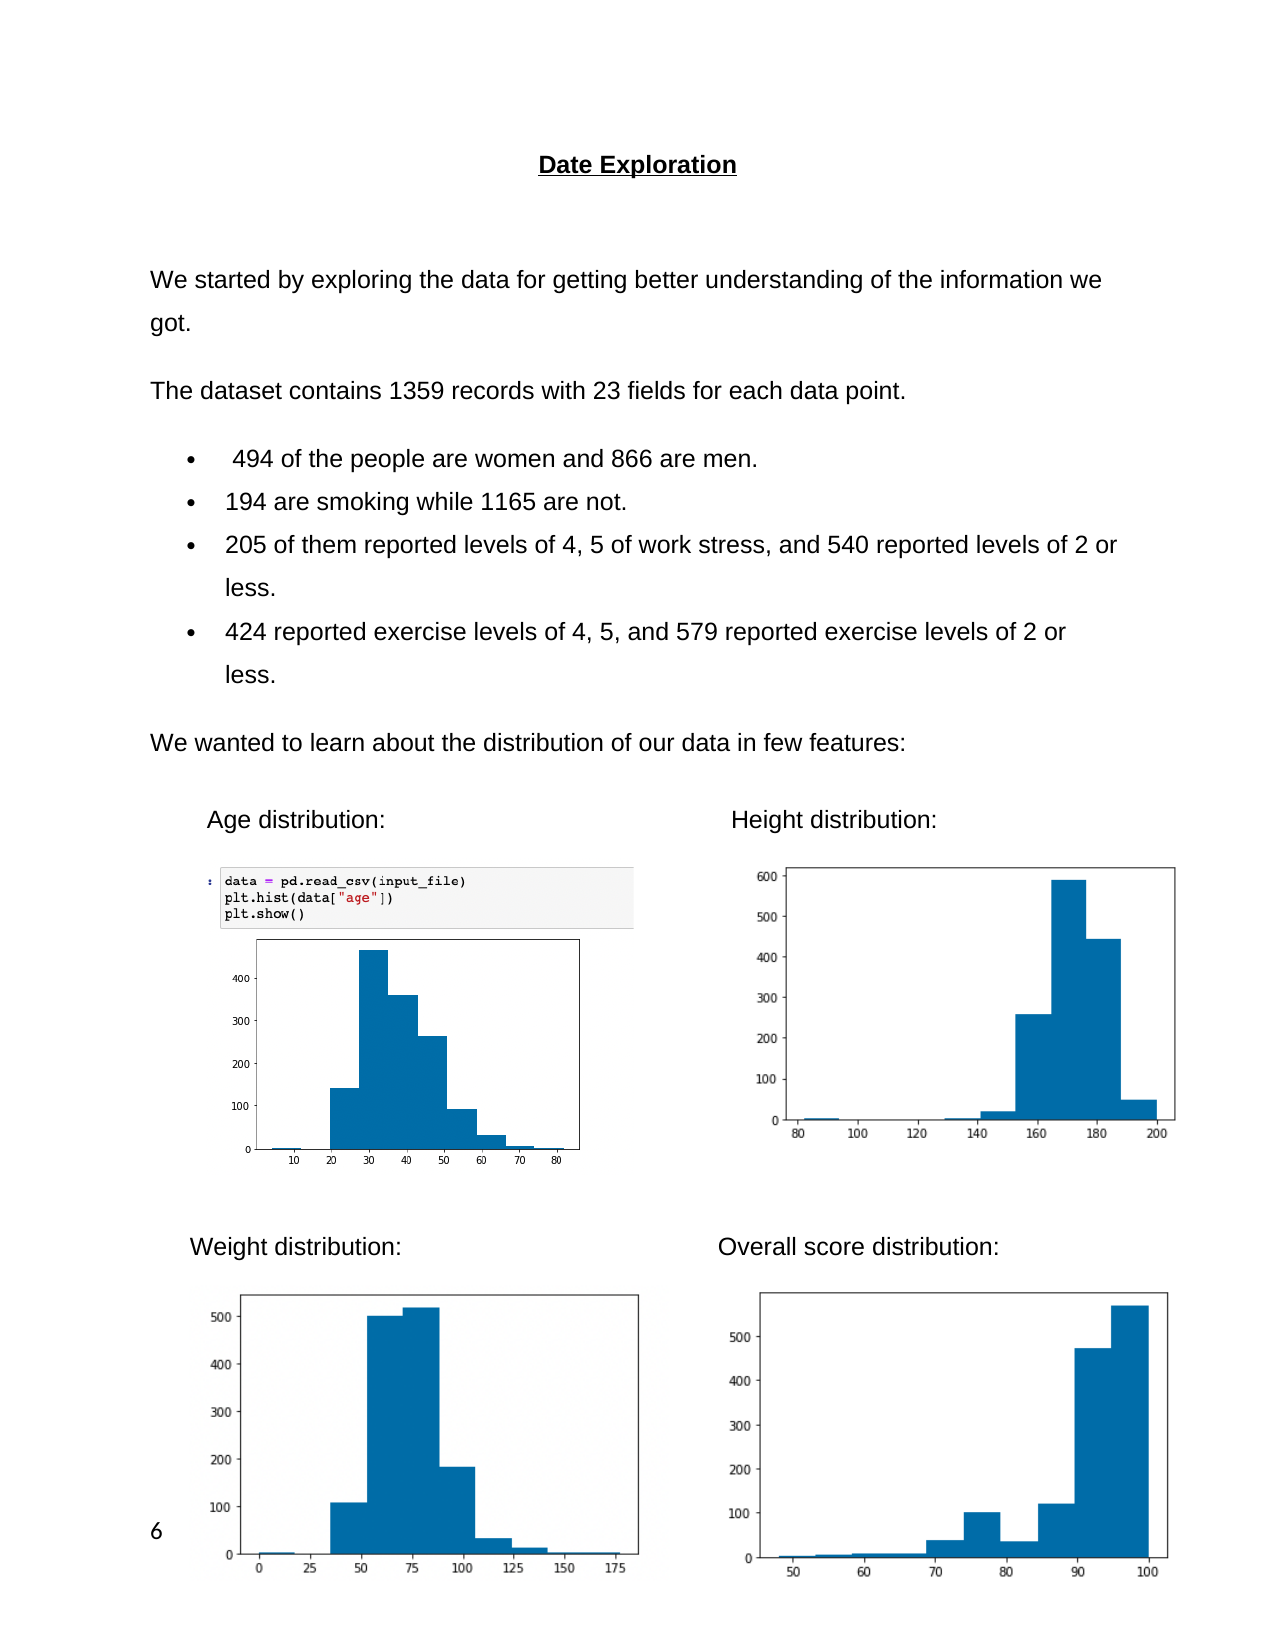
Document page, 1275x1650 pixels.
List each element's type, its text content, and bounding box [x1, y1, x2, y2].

text We started by exploring the data for getting better understanding of the information we got. [150, 265, 1125, 337]
text The dataset contains 1359 records with 23 fields for each data point. [150, 376, 1125, 405]
list 494 of the people are women and 866 are men. [187, 444, 1125, 473]
picture [189, 1285, 670, 1581]
text We wanted to learn about the distribution of our data in few features: [150, 728, 1125, 757]
text Date Exploration [150, 150, 1125, 224]
list 194 are smoking while 1165 are not. [187, 487, 1125, 516]
picture [206, 858, 634, 1175]
list 205 of them reported levels of 4, 5 of work stress, and 540 reported levels of 2 or less. [187, 530, 1125, 602]
picture [730, 858, 1210, 1153]
picture [717, 1285, 1189, 1590]
list 424 reported exercise levels of 4, 5, and 579 reported exercise levels of 2 or less. [187, 617, 1125, 688]
